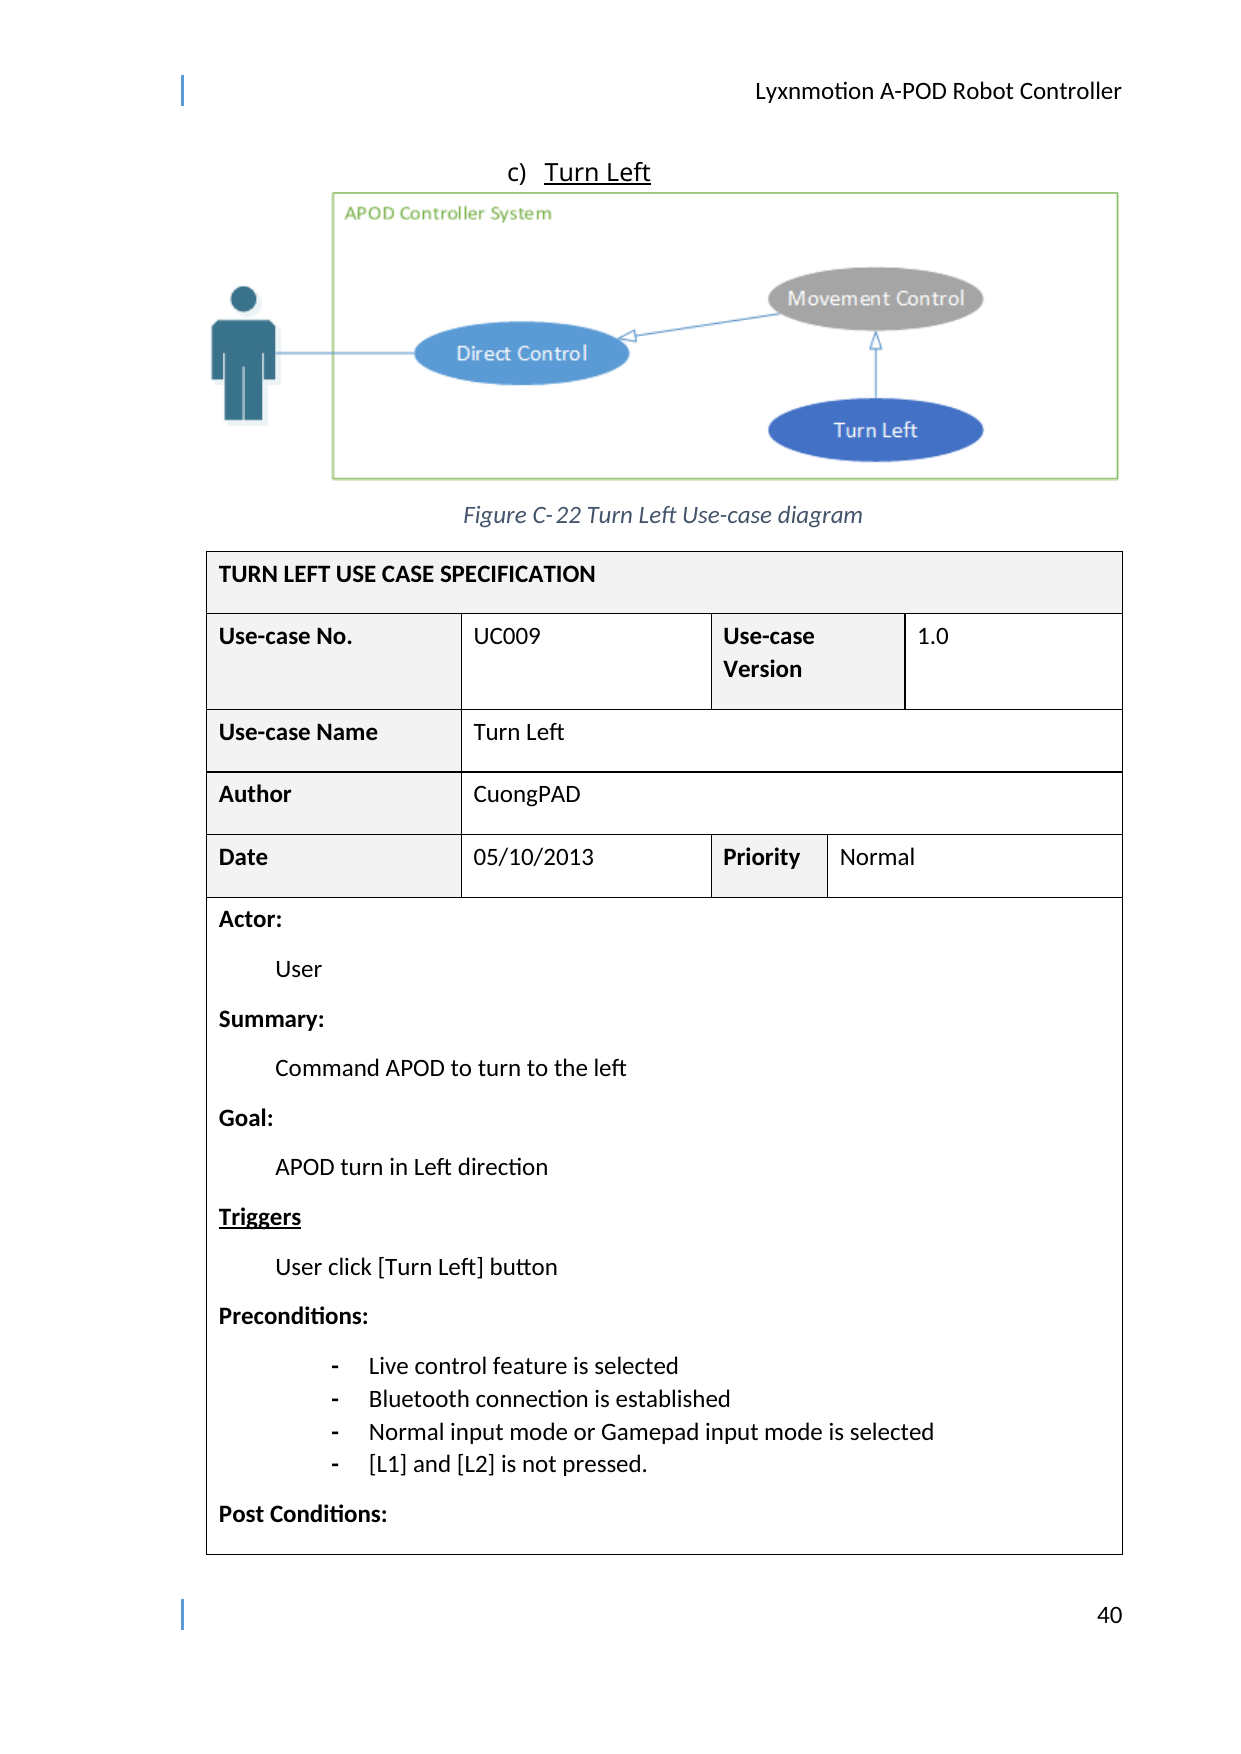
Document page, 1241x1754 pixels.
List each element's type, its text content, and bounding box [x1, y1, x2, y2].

table_cell Normal [828, 835, 1122, 897]
table_cell 1.0 [906, 614, 1122, 709]
table_cell Turn Left [462, 710, 1122, 771]
table_cell Date [207, 835, 461, 897]
table_cell Use-case No. [207, 614, 461, 709]
table_cell UC009 [462, 614, 711, 709]
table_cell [207, 898, 1122, 1554]
table_header TURN LEFT USE CASE SPECIFICATION [207, 552, 1122, 613]
table_cell Priority [712, 835, 827, 897]
table_cell 05/10/2013 [462, 835, 711, 897]
picture [206, 191, 1123, 481]
subtitle Turn Left [507, 155, 1122, 189]
table_cell Use-case Name [207, 710, 461, 771]
table_cell Author [207, 773, 461, 834]
table_cell CuongPAD [462, 773, 1122, 834]
table_cell Use-case Version [712, 614, 904, 709]
